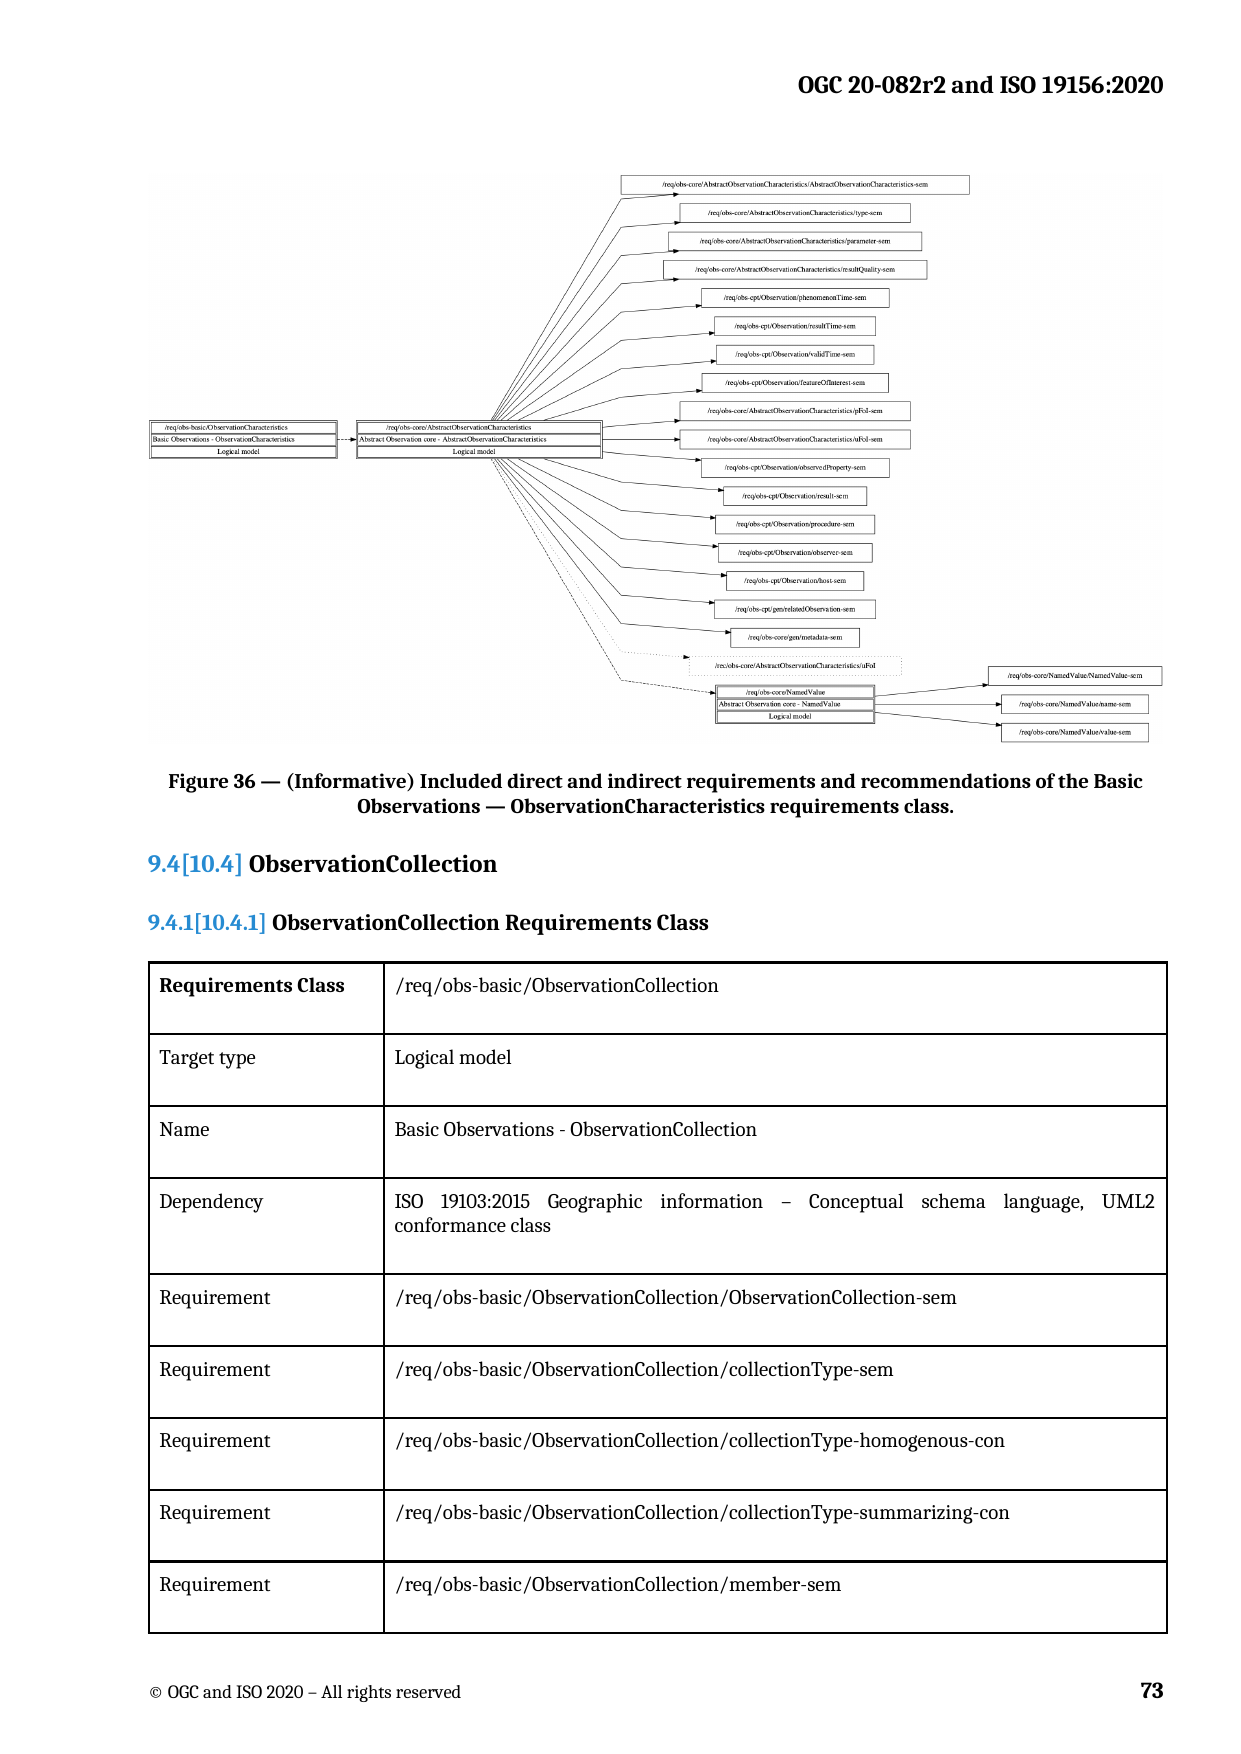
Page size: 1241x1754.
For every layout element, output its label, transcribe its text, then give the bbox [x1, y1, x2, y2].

table_header Requirements Class [150, 964, 383, 1033]
table_cell Dependency [150, 1179, 383, 1273]
text Figure — (Informative) Included direct and indirect requirements and recommendations of the Basic Observations — ObservationCharacteristics requirements class. [148, 769, 1163, 819]
table_cell Logical model [385, 1035, 1166, 1105]
subtitle ObservationCollection [148, 850, 1163, 879]
table_cell Requirement [150, 1275, 383, 1345]
subtitle ObservationCollection Requirements Class [148, 910, 1163, 936]
table_cell Requirement [150, 1419, 383, 1488]
picture [147, 173, 1164, 744]
table_cell Requirement [150, 1491, 383, 1560]
table_cell /req/obs-basic/ObservationCollection/collectionType-homogenous-con [385, 1419, 1166, 1488]
table_cell Requirement [150, 1563, 383, 1632]
table_cell /req/obs-basic/ObservationCollection/ObservationCollection-sem [385, 1275, 1166, 1345]
table_cell /req/obs-basic/ObservationCollection/collectionType-summarizing-con [385, 1491, 1166, 1560]
table_cell /req/obs-basic/ObservationCollection/collectionType-sem [385, 1347, 1166, 1417]
table_cell Requirement [150, 1347, 383, 1417]
table_header /req/obs-basic/ObservationCollection [385, 964, 1166, 1033]
table_cell Basic Observations - ObservationCollection [385, 1107, 1166, 1177]
table_cell Target type [150, 1035, 383, 1105]
table_cell Name [150, 1107, 383, 1177]
table_cell /req/obs-basic/ObservationCollection/member-sem [385, 1563, 1166, 1632]
table_cell ISO 19103:2015 Geographic information – Conceptual schema language, UML2 conformance class [385, 1179, 1166, 1273]
